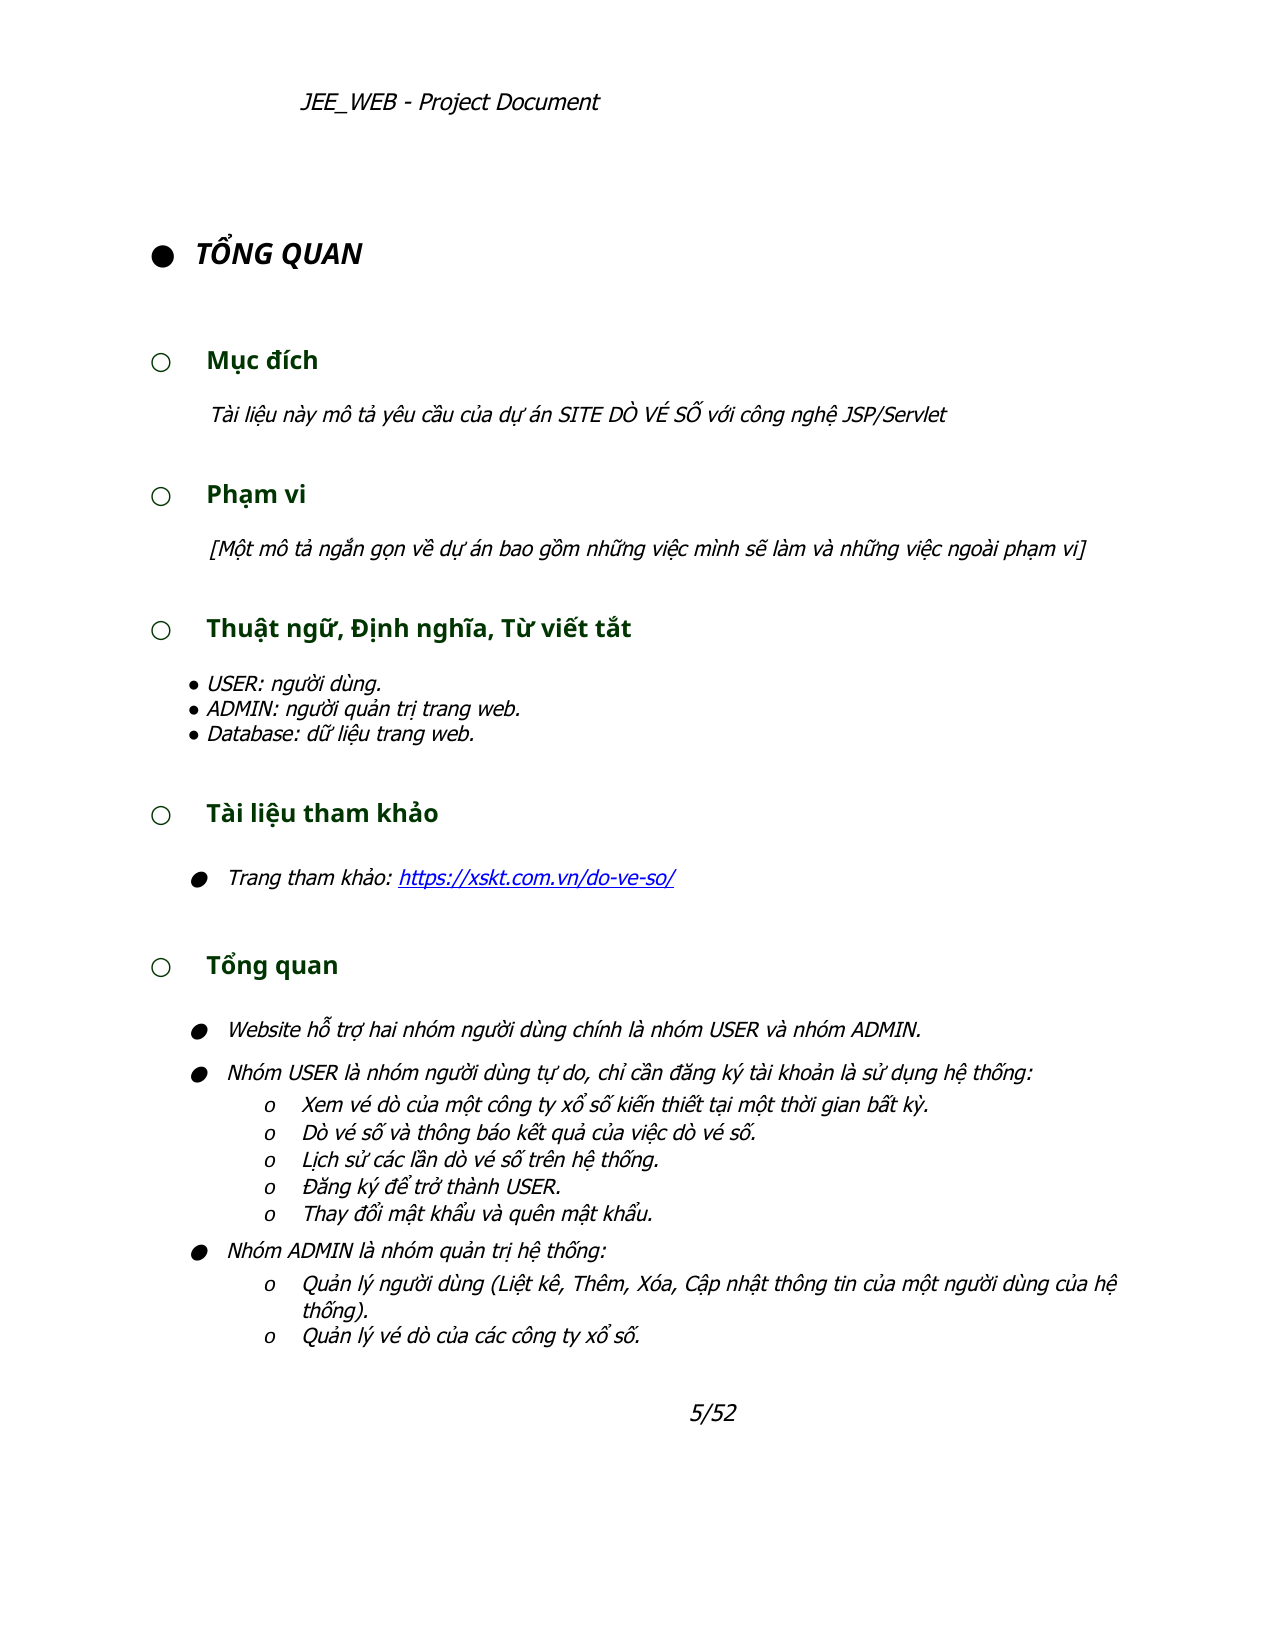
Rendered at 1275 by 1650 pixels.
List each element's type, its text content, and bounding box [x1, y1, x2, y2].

list Quản lý vé dò của các công ty xổ số. [263, 1322, 1125, 1349]
list Database: dữ liệu trang web. [187, 721, 1125, 746]
list Lịch sử các lần dò vé số trên hệ thống. [263, 1146, 1125, 1173]
list USER: người dùng. [187, 670, 1125, 695]
list Đăng ký để trở thành USER. [263, 1173, 1125, 1200]
list Quản lý người dùng (Liệt kê, Thêm, Xóa, Cập nhật thông tin của một người dùng của hệ thống). [263, 1270, 1125, 1322]
list ADMIN: người quản trị trang web. [187, 695, 1125, 721]
list Trang tham khảo: https://xskt.com.vn/do-ve-so/ [188, 855, 1125, 898]
subtitle Phạm vi [150, 477, 1125, 511]
subtitle Mục đích [150, 343, 1125, 377]
list Website hỗ trợ hai nhóm người dùng chính là nhóm USER và nhóm ADMIN. [188, 1007, 1125, 1049]
list Nhóm ADMIN là nhóm quản trị hệ thống: [188, 1227, 1125, 1270]
subtitle Tài liệu tham khảo [150, 796, 1125, 830]
subtitle TỔNG QUAN [150, 233, 1125, 273]
list Xem vé dò của một công ty xổ số kiến thiết tại một thời gian bất kỳ. [263, 1092, 1125, 1119]
subtitle Thuật ngữ, Định nghĩa, Từ viết tắt [150, 611, 1125, 645]
text Tài liệu này mô tả yêu cầu của dự án SITE DÒ VÉ SỐ với công nghệ JSP/Servlet [209, 402, 1125, 427]
text [Một mô tả ngắn gọn về dự án bao gồm những việc mình sẽ làm và những việc ngoài phạm vi] [209, 536, 1125, 561]
subtitle Tổng quan [150, 948, 1125, 982]
list Dò vé số và thông báo kết quả của việc dò vé số. [263, 1119, 1125, 1146]
list Nhóm USER là nhóm người dùng tự do, chỉ cần đăng ký tài khoản là sử dụng hệ thống: [188, 1049, 1125, 1092]
list Thay đổi mật khẩu và quên mật khẩu. [263, 1200, 1125, 1227]
